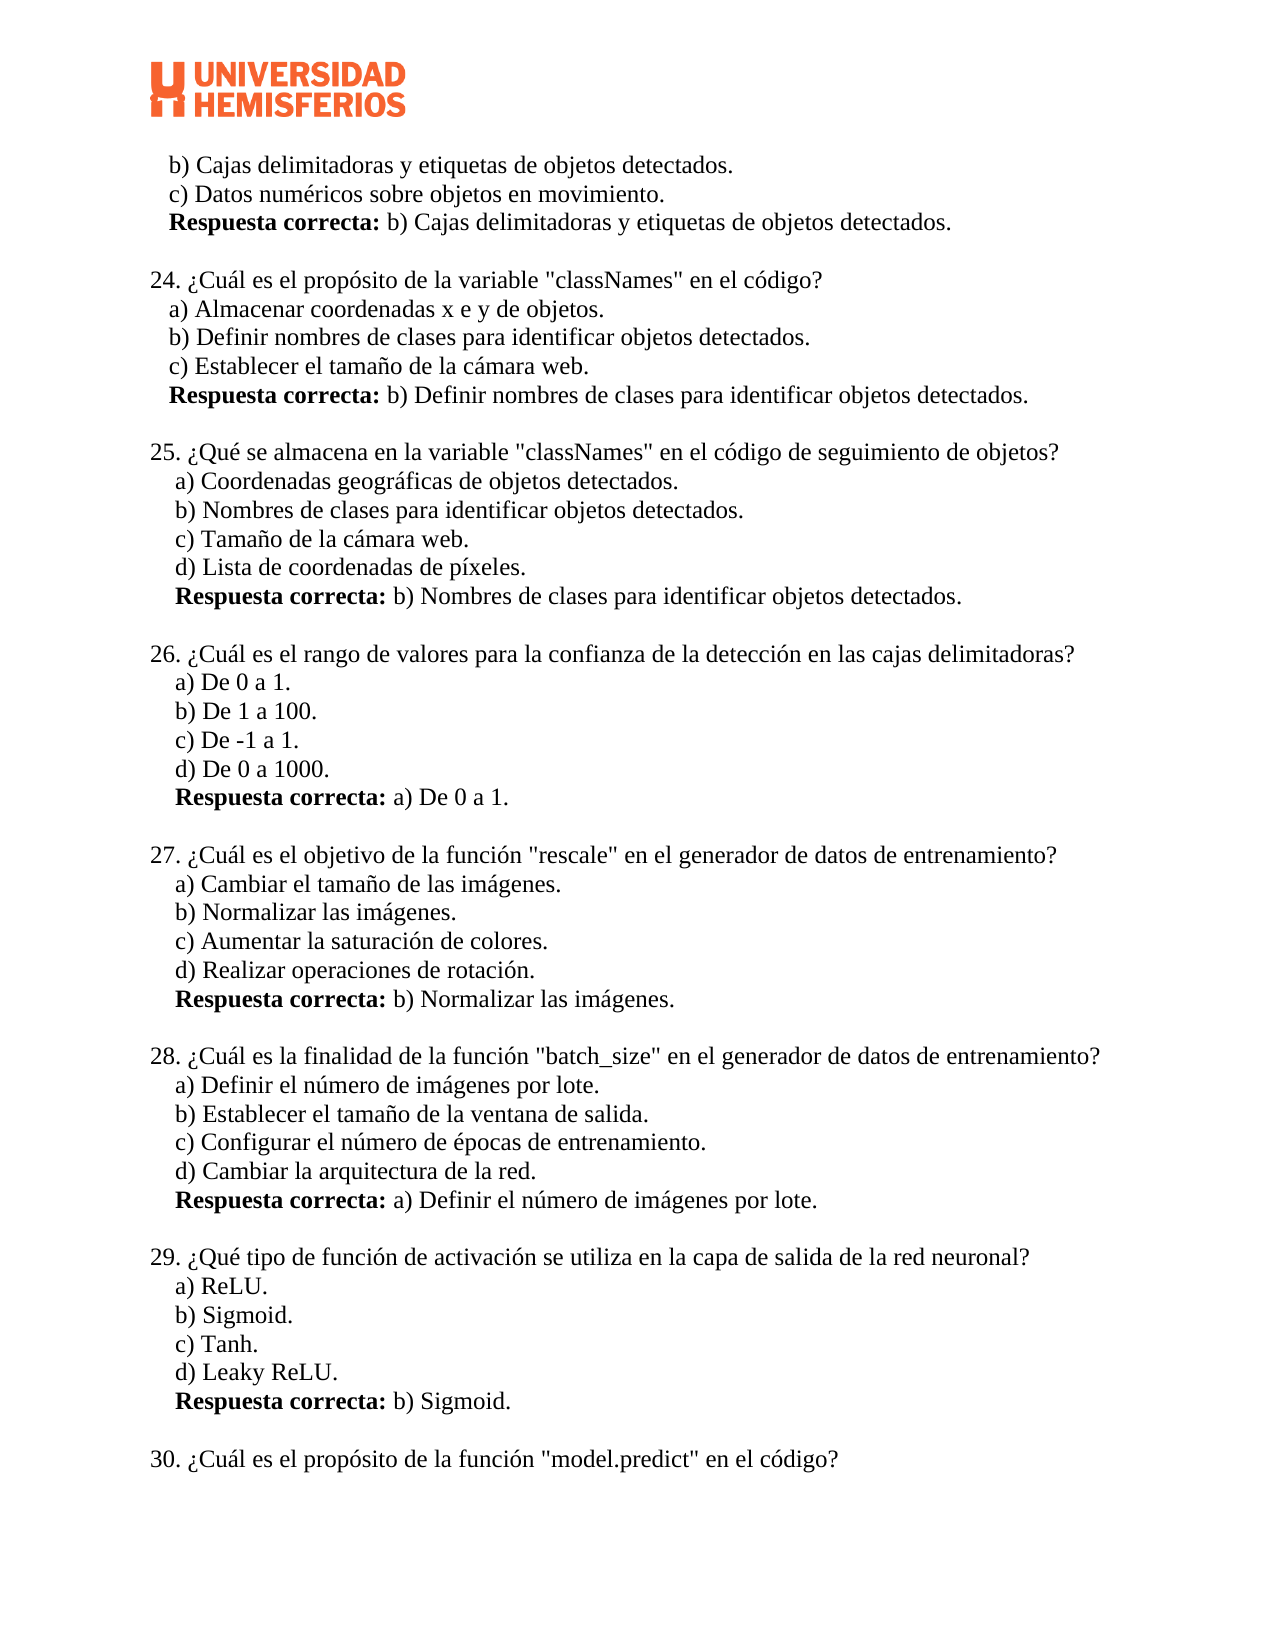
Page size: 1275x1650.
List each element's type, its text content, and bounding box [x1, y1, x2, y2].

text Respuesta correcta: a) De 0 a 1. [150, 782, 1125, 811]
text b) Cajas delimitadoras y etiquetas de objetos detectados. [150, 150, 1125, 179]
text Respuesta correcta: b) Definir nombres de clases para identificar objetos detectados. [150, 380, 1125, 409]
text c) Establecer el tamaño de la cámara web. [150, 351, 1125, 380]
text Respuesta correcta: a) Definir el número de imágenes por lote. [150, 1185, 1125, 1214]
text d) Lista de coordenadas de píxeles. [150, 552, 1125, 581]
text a) ReLU. [150, 1271, 1125, 1300]
text a) Almacenar coordenadas x e y de objetos. [150, 294, 1125, 322]
text a) Cambiar el tamaño de las imágenes. [150, 869, 1125, 897]
text d) Cambiar la arquitectura de la red. [150, 1156, 1125, 1185]
text c) Tamaño de la cámara web. [150, 524, 1125, 552]
text b) Definir nombres de clases para identificar objetos detectados. [150, 322, 1125, 351]
picture [142, 58, 416, 117]
text b) Nombres de clases para identificar objetos detectados. [150, 495, 1125, 524]
text a) Coordenadas geográficas de objetos detectados. [150, 466, 1125, 495]
text 27. ¿Cuál es el objetivo de la función "rescale" en el generador de datos de entrenamiento? [150, 840, 1125, 869]
text 29. ¿Qué tipo de función de activación se utiliza en la capa de salida de la red neuronal? [150, 1242, 1125, 1271]
text 30. ¿Cuál es el propósito de la función "model.predict" en el código? [150, 1444, 1125, 1472]
text d) Leaky ReLU. [150, 1357, 1125, 1386]
text c) Datos numéricos sobre objetos en movimiento. [150, 179, 1125, 207]
text Respuesta correcta: b) Sigmoid. [150, 1386, 1125, 1415]
text Respuesta correcta: b) Normalizar las imágenes. [150, 984, 1125, 1012]
text b) Establecer el tamaño de la ventana de salida. [150, 1099, 1125, 1127]
text 24. ¿Cuál es el propósito de la variable "classNames" en el código? [150, 265, 1125, 294]
text b) De 1 a 100. [150, 696, 1125, 725]
text 28. ¿Cuál es la finalidad de la función "batch_size" en el generador de datos de entrenamiento? [150, 1041, 1125, 1070]
text d) Realizar operaciones de rotación. [150, 955, 1125, 984]
text 26. ¿Cuál es el rango de valores para la confianza de la detección en las cajas delimitadoras? [150, 639, 1125, 667]
text Respuesta correcta: b) Cajas delimitadoras y etiquetas de objetos detectados. [150, 207, 1125, 236]
text a) Definir el número de imágenes por lote. [150, 1070, 1125, 1099]
text c) Configurar el número de épocas de entrenamiento. [150, 1127, 1125, 1156]
text Respuesta correcta: b) Nombres de clases para identificar objetos detectados. [150, 581, 1125, 610]
text d) De 0 a 1000. [150, 754, 1125, 782]
text 25. ¿Qué se almacena en la variable "classNames" en el código de seguimiento de objetos? [150, 437, 1125, 466]
text a) De 0 a 1. [150, 667, 1125, 696]
text c) De -1 a 1. [150, 725, 1125, 754]
text b) Normalizar las imágenes. [150, 897, 1125, 926]
text b) Sigmoid. [150, 1300, 1125, 1329]
text c) Aumentar la saturación de colores. [150, 926, 1125, 955]
text c) Tanh. [150, 1329, 1125, 1357]
